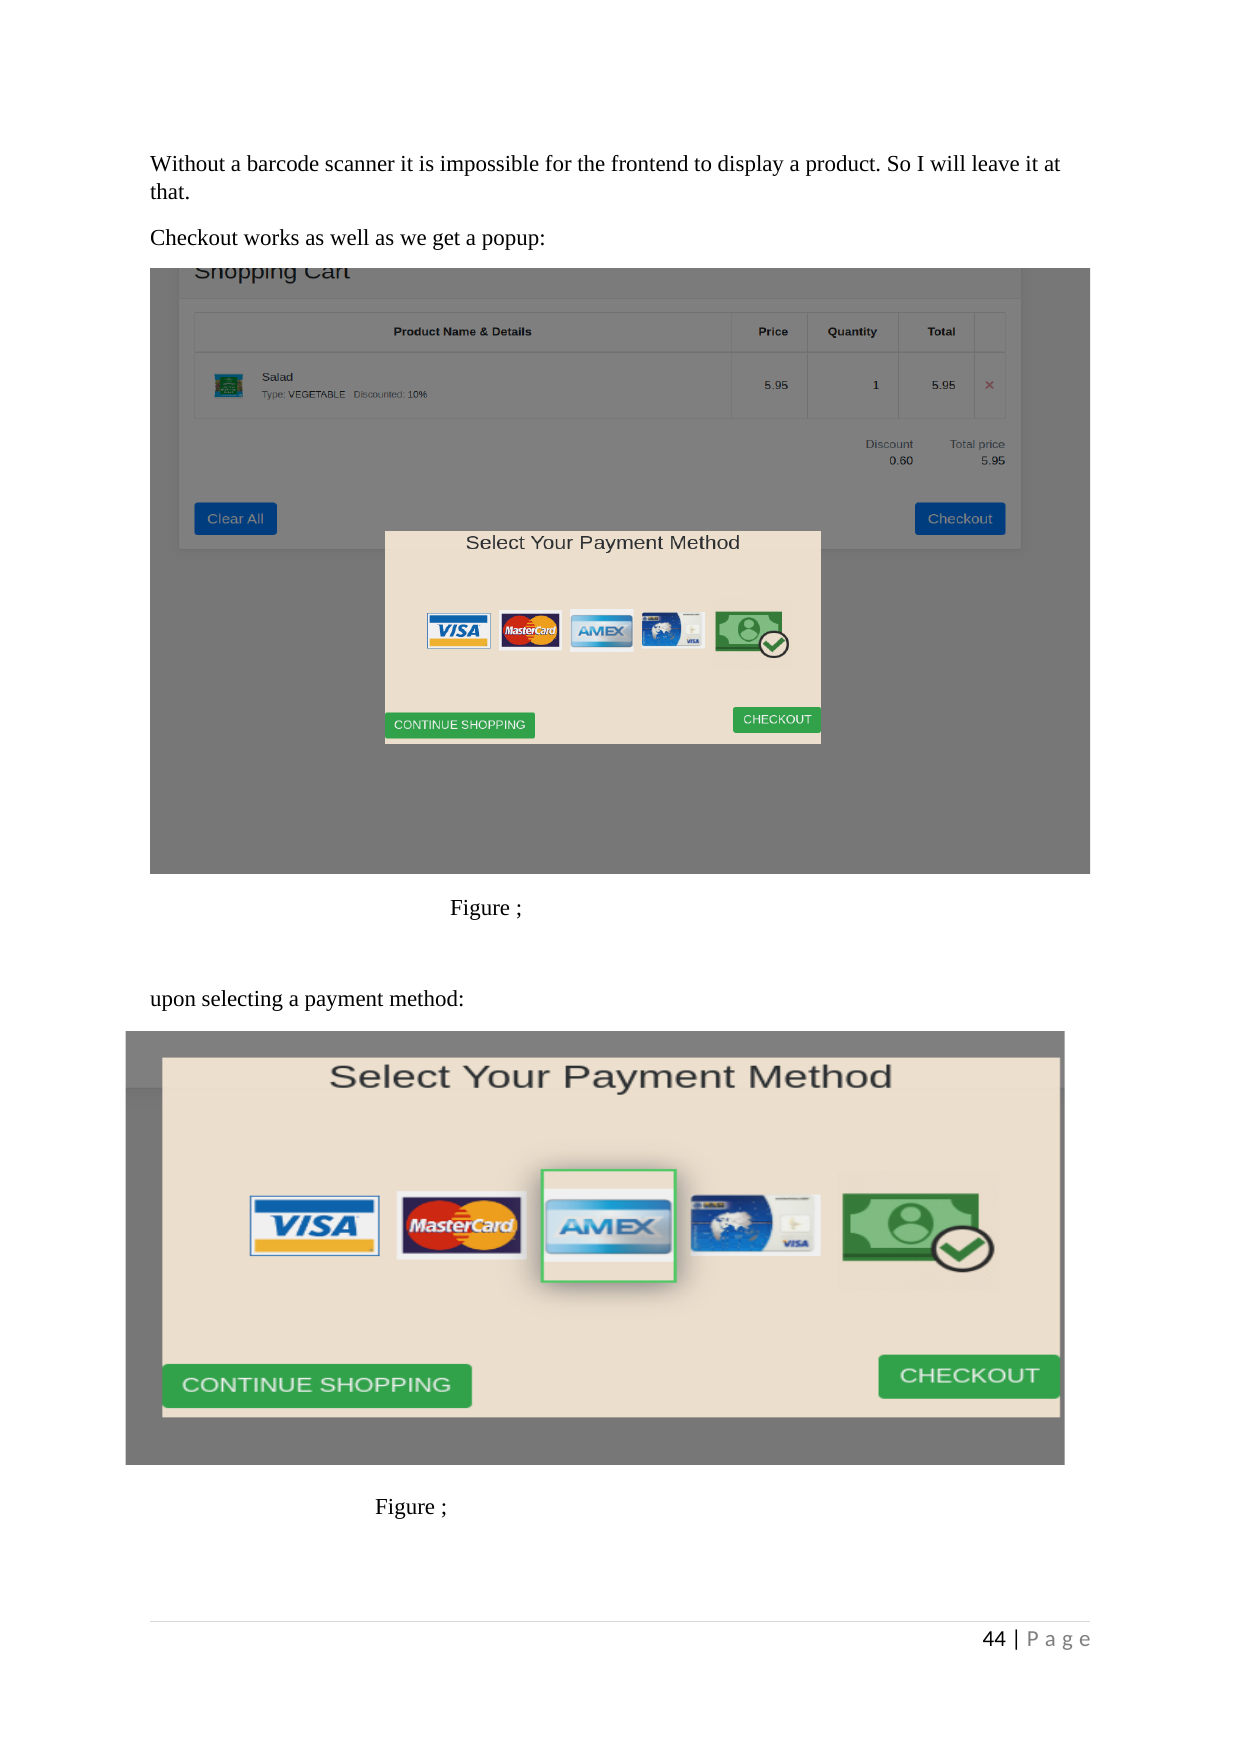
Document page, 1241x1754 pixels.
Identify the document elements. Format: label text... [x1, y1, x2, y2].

text Figure ; [150, 874, 1090, 921]
text Without a barcode scanner it is impossible for the frontend to display a product. So I will leave it at that. [150, 150, 1090, 205]
text Checkout works as well as we get a popup: [150, 223, 1090, 250]
picture [150, 268, 1091, 874]
picture [125, 1031, 1065, 1465]
